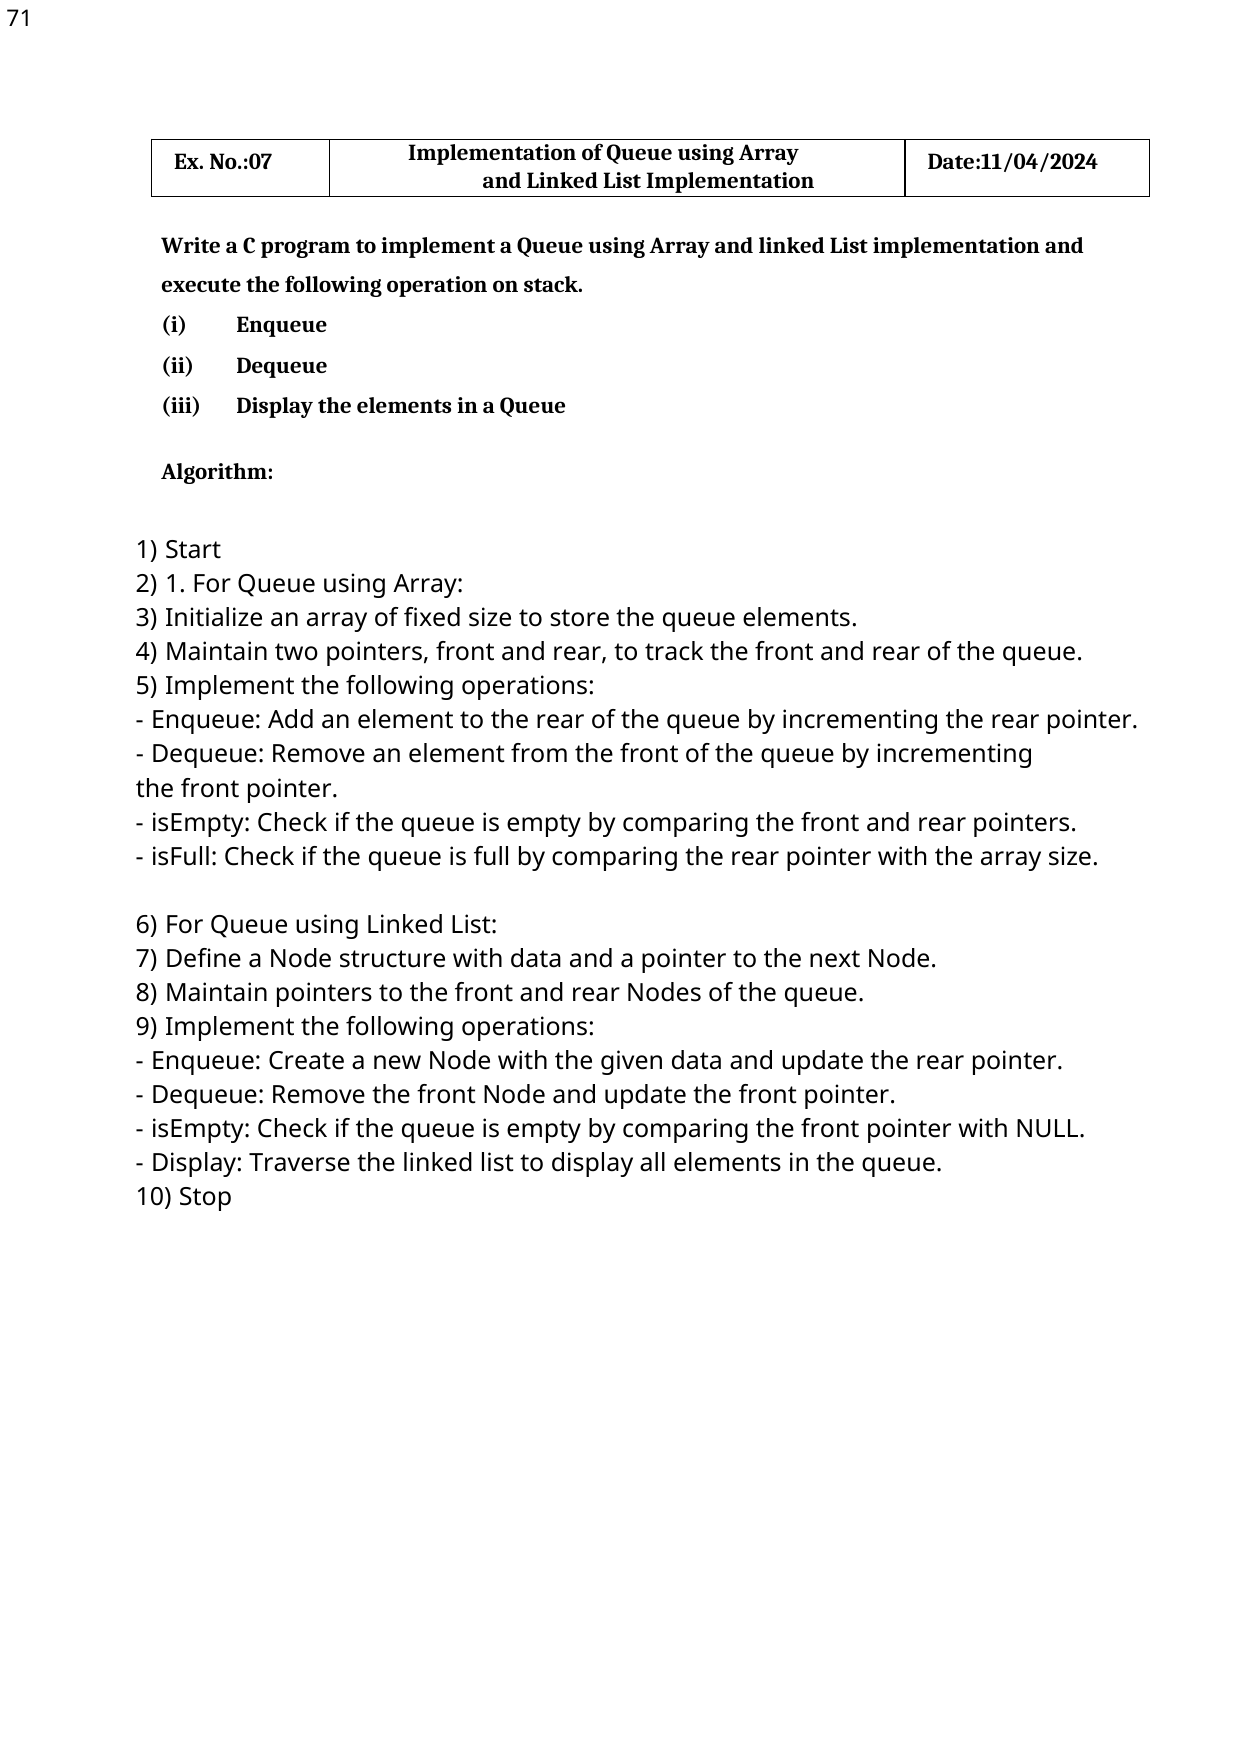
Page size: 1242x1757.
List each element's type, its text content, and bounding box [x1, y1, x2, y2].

list Define a Node structure with data and a pointer to the next Node. [135, 941, 1162, 975]
list Initialize an array of fixed size to store the queue elements. [135, 600, 1162, 634]
list Dequeue: Remove the front Node and update the front pointer. [135, 1077, 1162, 1111]
table_header Ex. No.:07 [152, 140, 329, 196]
list Enqueue: Create a new Node with the given data and update the rear pointer. [135, 1043, 1162, 1077]
list Enqueue: Add an element to the rear of the queue by incrementing the rear pointer. [135, 702, 1162, 736]
table_header Date:11/04/2024 [906, 140, 1149, 196]
list Implement the following operations: [135, 668, 1162, 702]
list Dequeue: Remove an element from the front of the queue by incrementing the front pointer. [136, 736, 1074, 804]
list isFull: Check if the queue is full by comparing the rear pointer with the array size. [135, 838, 1162, 872]
list Maintain two pointers, front and rear, to track the front and rear of the queue. [135, 634, 1162, 668]
list Display the elements in a Queue Algorithm: [161, 393, 574, 485]
list Start [135, 532, 1162, 566]
list Dequeue [161, 353, 1162, 379]
list Display: Traverse the linked list to display all elements in the queue. [135, 1145, 1162, 1179]
list isEmpty: Check if the queue is empty by comparing the front and rear pointers. [135, 804, 1162, 838]
list For Queue using Linked List: [135, 907, 1162, 941]
list Enqueue [161, 312, 1162, 338]
list Implement the following operations: [135, 1009, 1162, 1043]
list Stop [135, 1179, 1162, 1213]
list Maintain pointers to the front and rear Nodes of the queue. [135, 975, 1162, 1009]
text Write a C program to implement a Queue using Array and linked List implementation and execute the following operation on stack. [161, 233, 1162, 298]
list 1. For Queue using Array: [135, 566, 1162, 600]
table_header Implementation of Queue using Array and Linked List Implementation [330, 140, 904, 196]
list isEmpty: Check if the queue is empty by comparing the front pointer with NULL. [135, 1111, 1162, 1145]
